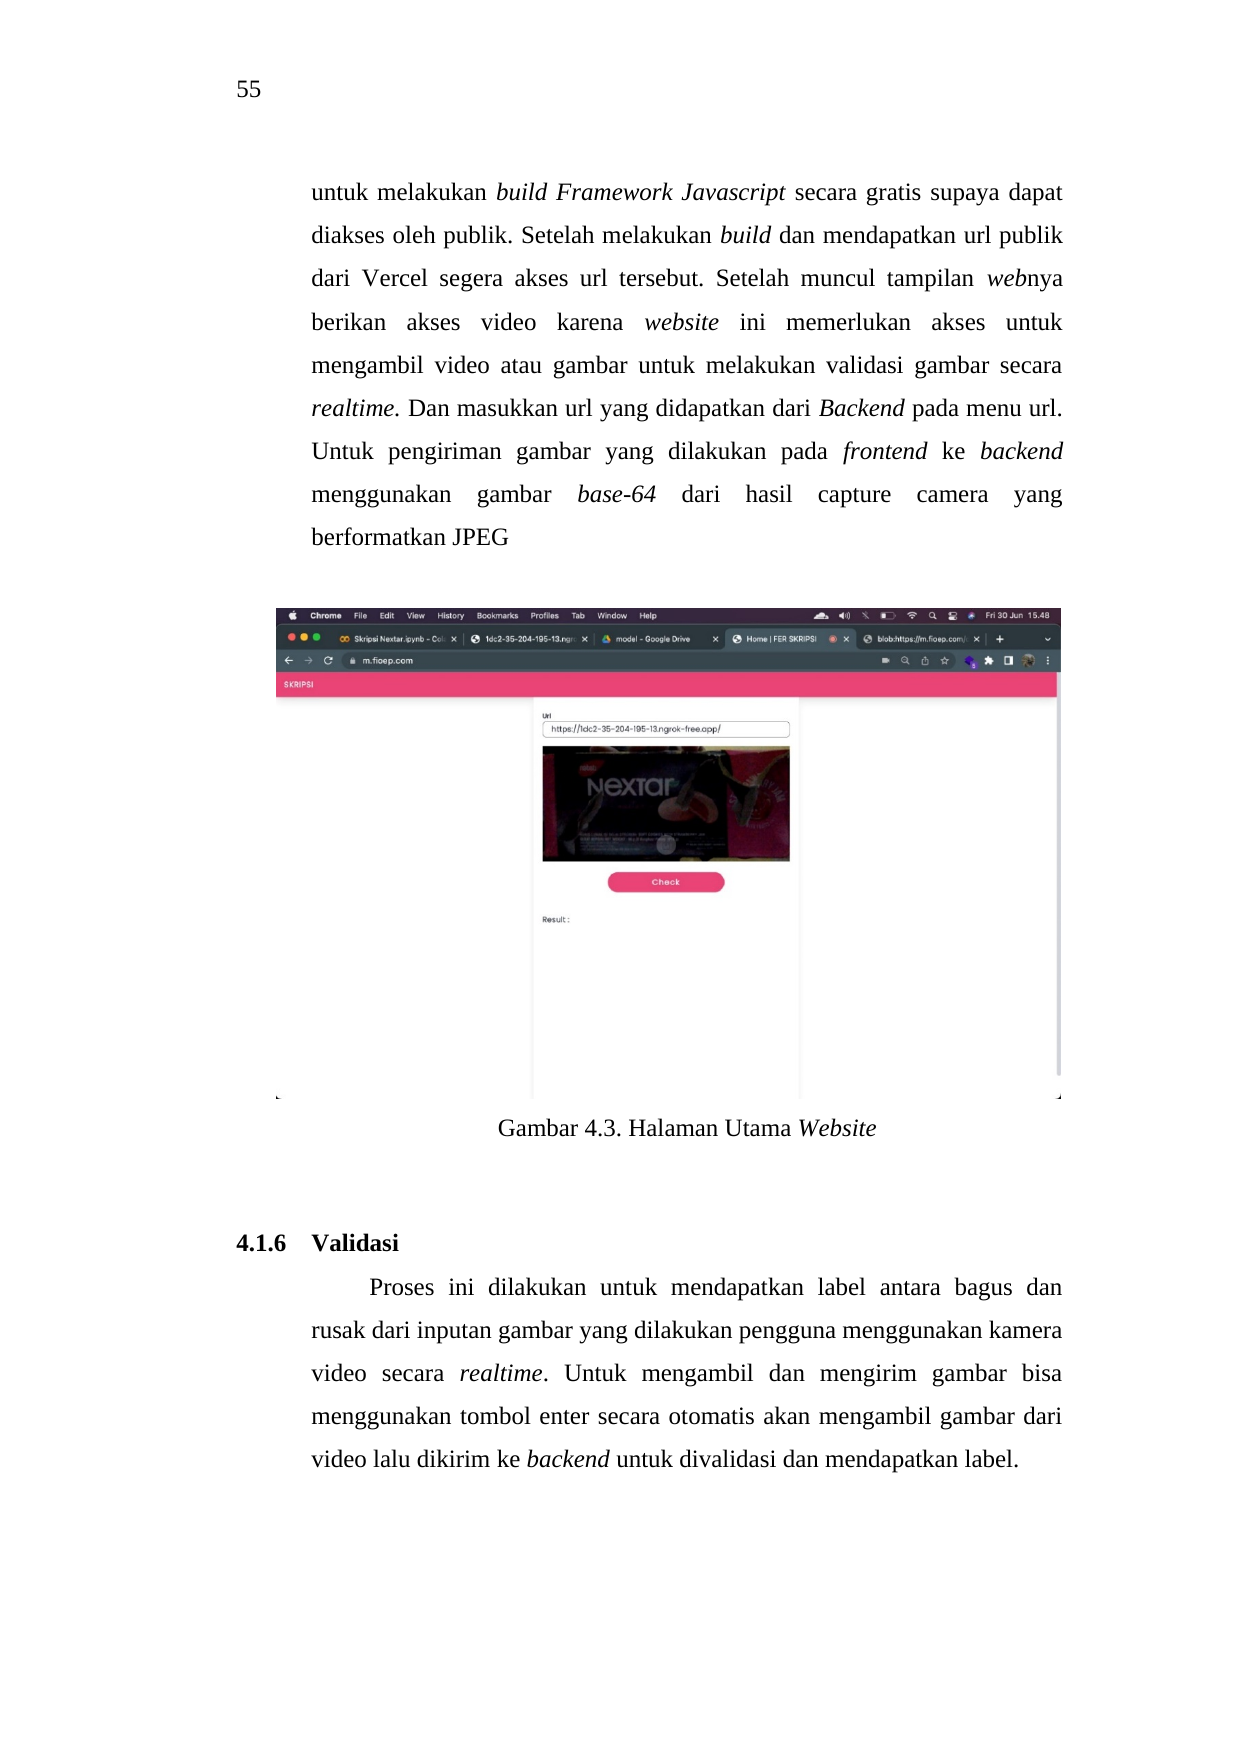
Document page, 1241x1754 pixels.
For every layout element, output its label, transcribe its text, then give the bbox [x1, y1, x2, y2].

list Validasi [236, 1228, 1063, 1257]
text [311, 177, 1063, 551]
picture [276, 608, 1061, 1099]
text Proses ini dilakukan untuk mendapatkan label antara bagus dan rusak dari inputan gambar yang dilakukan pengguna menggunakan kamera video secara realtime. Untuk mengambil dan mengirim gambar bisa menggunakan tombol enter secara otomatis akan mengambil gambar dari video lalu dikirim ke backend untuk divalidasi dan mendapatkan label. [311, 1272, 1063, 1473]
text Gambar 4.3. Halaman Utama Website [311, 1113, 1063, 1142]
